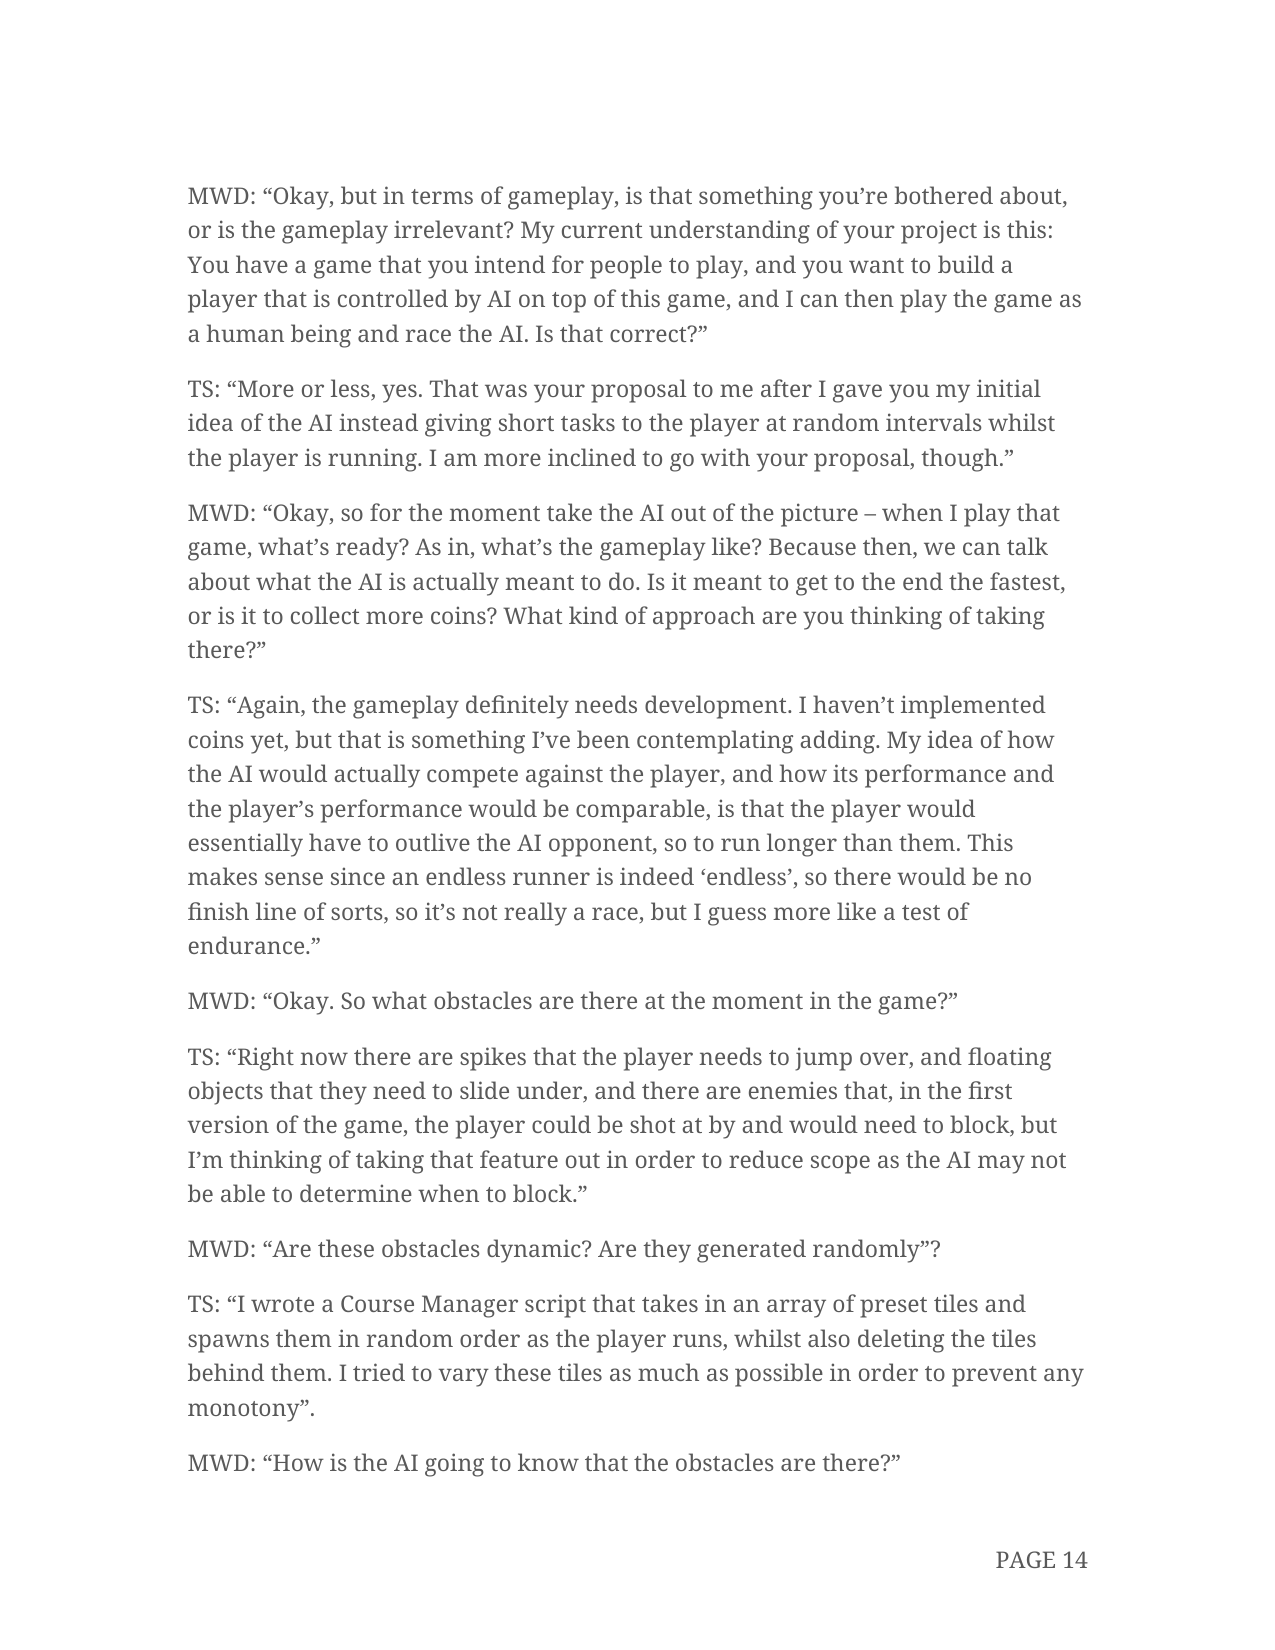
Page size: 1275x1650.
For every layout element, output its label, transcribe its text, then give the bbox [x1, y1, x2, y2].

text TS: “More or less, yes. That was your proposal to me after I gave you my initial idea of the AI instead giving short tasks to the player at random intervals whilst the player is running. I am more inclined to go with your proposal, though.” [187, 373, 1087, 473]
text TS: “Right now there are spikes that the player needs to jump over, and floating objects that they need to slide under, and there are enemies that, in the first version of the game, the player could be shot at by and would need to block, but I’m thinking of taking that feature out in order to reduce scope as the AI may not be able to determine when to block.” [187, 1040, 1087, 1209]
text TS: “I wrote a Course Manager script that takes in an array of preset tiles and spawns them in random order as the player runs, whilst also deleting the tiles behind them. I tried to vary these tiles as much as possible in order to prevent any monotony”. [187, 1288, 1087, 1423]
text MWD: “Okay, so for the moment take the AI out of the picture – when I play that game, what’s ready? As in, what’s the gameplay like? Because then, we can talk about what the AI is actually meant to do. Is it meant to get to the end the fastest, or is it to collect more coins? What kind of approach are you thinking of taking there?” [187, 497, 1087, 665]
text MWD: “Okay, but in terms of gameplay, is that something you’re bothered about, or is the gameplay irrelevant? My current understanding of your project is this: You have a game that you intend for people to play, and you want to build a player that is controlled by AI on top of this game, and I can then play the game as a human being and race the AI. Is that correct?” [187, 180, 1087, 349]
text MWD: “How is the AI going to know that the obstacles are there?” [187, 1447, 1087, 1478]
text MWD: “Are these obstacles dynamic? Are they generated randomly”? [187, 1233, 1087, 1264]
text MWD: “Okay. So what obstacles are there at the moment in the game?” [187, 985, 1087, 1016]
text TS: “Again, the gameplay definitely needs development. I haven’t implemented coins yet, but that is something I’ve been contemplating adding. My idea of how the AI would actually compete against the player, and how its performance and the player’s performance would be comparable, is that the player would essentially have to outlive the AI opponent, so to run longer than them. This makes sense since an endless runner is indeed ‘endless’, so there would be no finish line of sorts, so it’s not really a race, but I guess more like a test of endurance.” [187, 689, 1087, 961]
